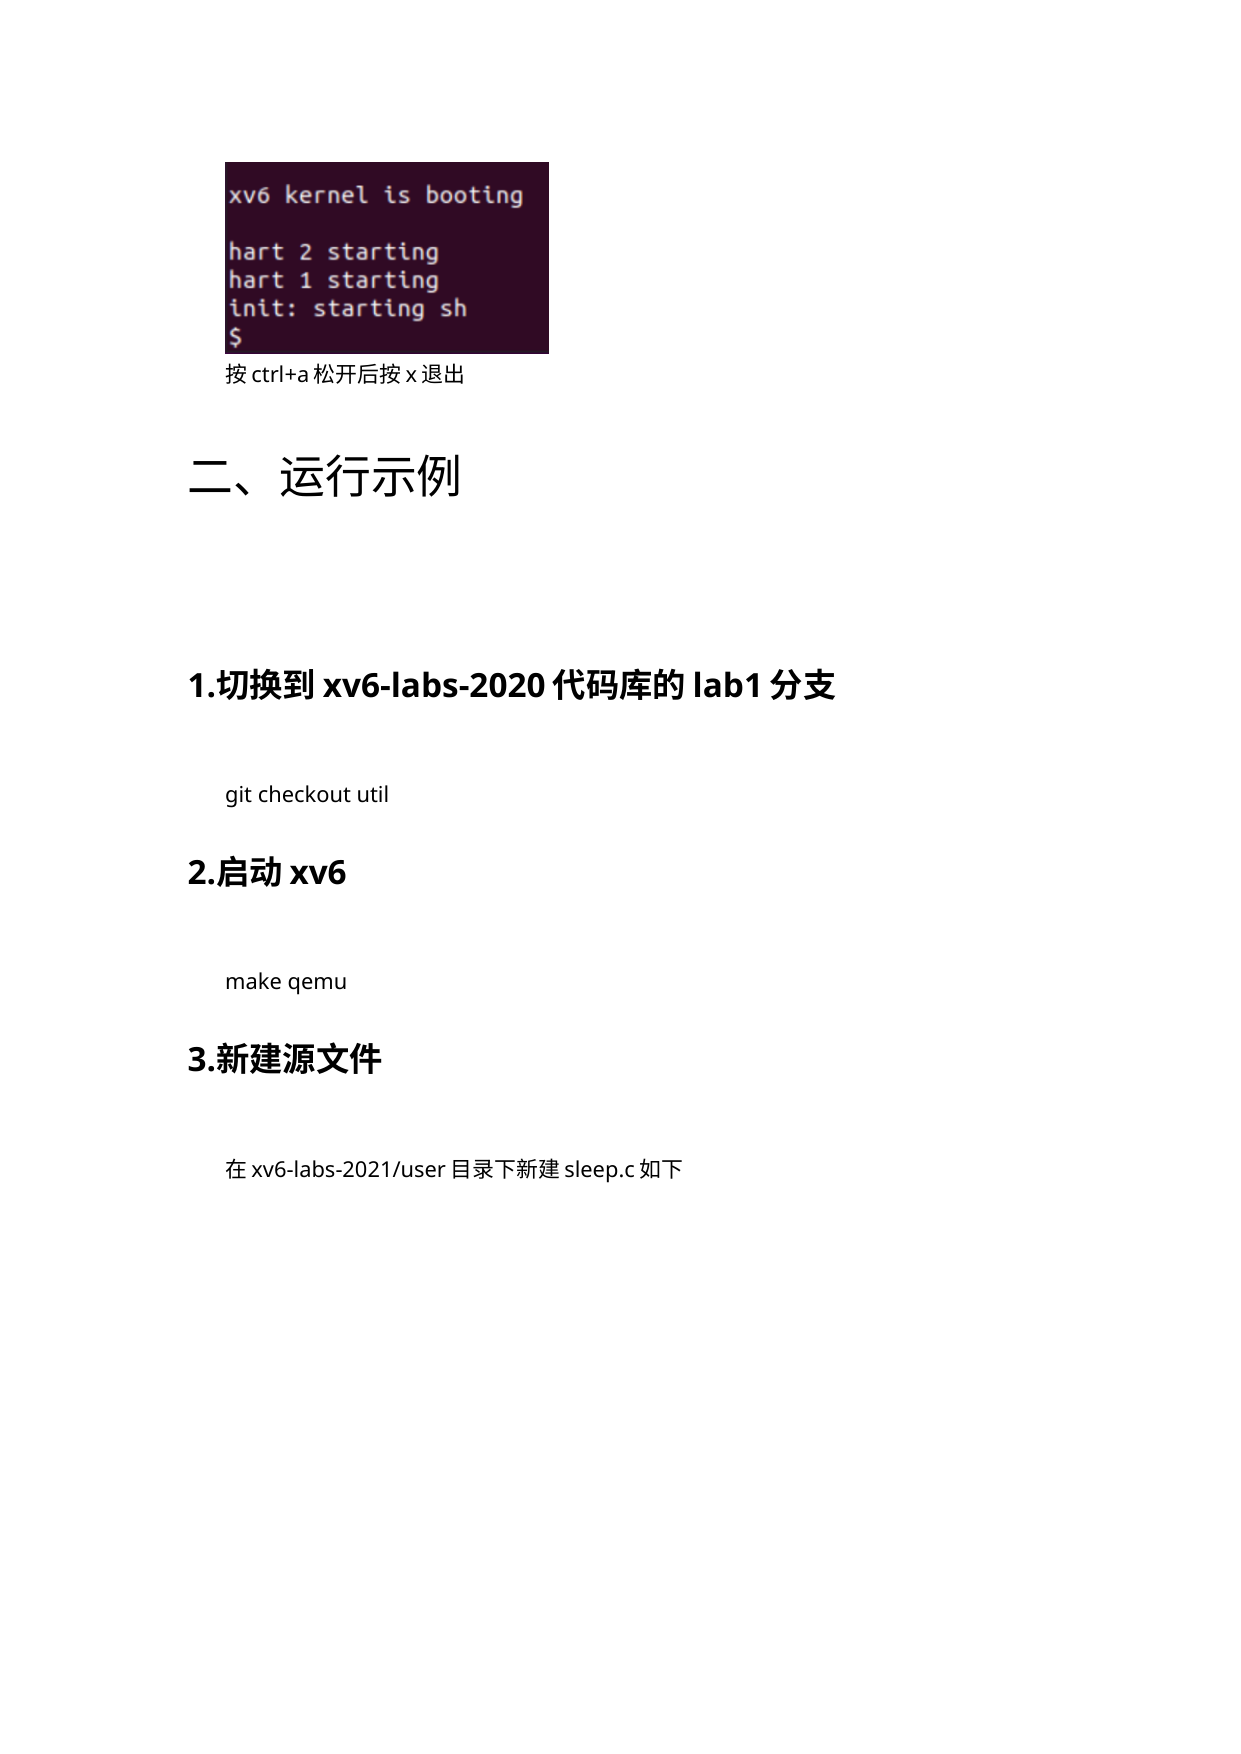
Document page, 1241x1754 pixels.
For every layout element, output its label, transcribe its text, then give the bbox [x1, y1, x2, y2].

list make qemu [225, 965, 1053, 997]
subtitle 3.新建源文件 [187, 1024, 1053, 1089]
picture [225, 162, 549, 354]
subtitle 二、运行示例 [187, 425, 1053, 522]
list git checkout util [225, 778, 1053, 810]
subtitle 2.启动xv6 [187, 837, 1053, 902]
list 在xv6-labs-2021/user目录下新建sleep.c如下 [225, 1152, 1053, 1184]
subtitle 1.切换到xv6-labs-2020代码库的lab1分支 [187, 650, 1053, 715]
list 按ctrl+a松开后按x退出 [225, 357, 1053, 389]
